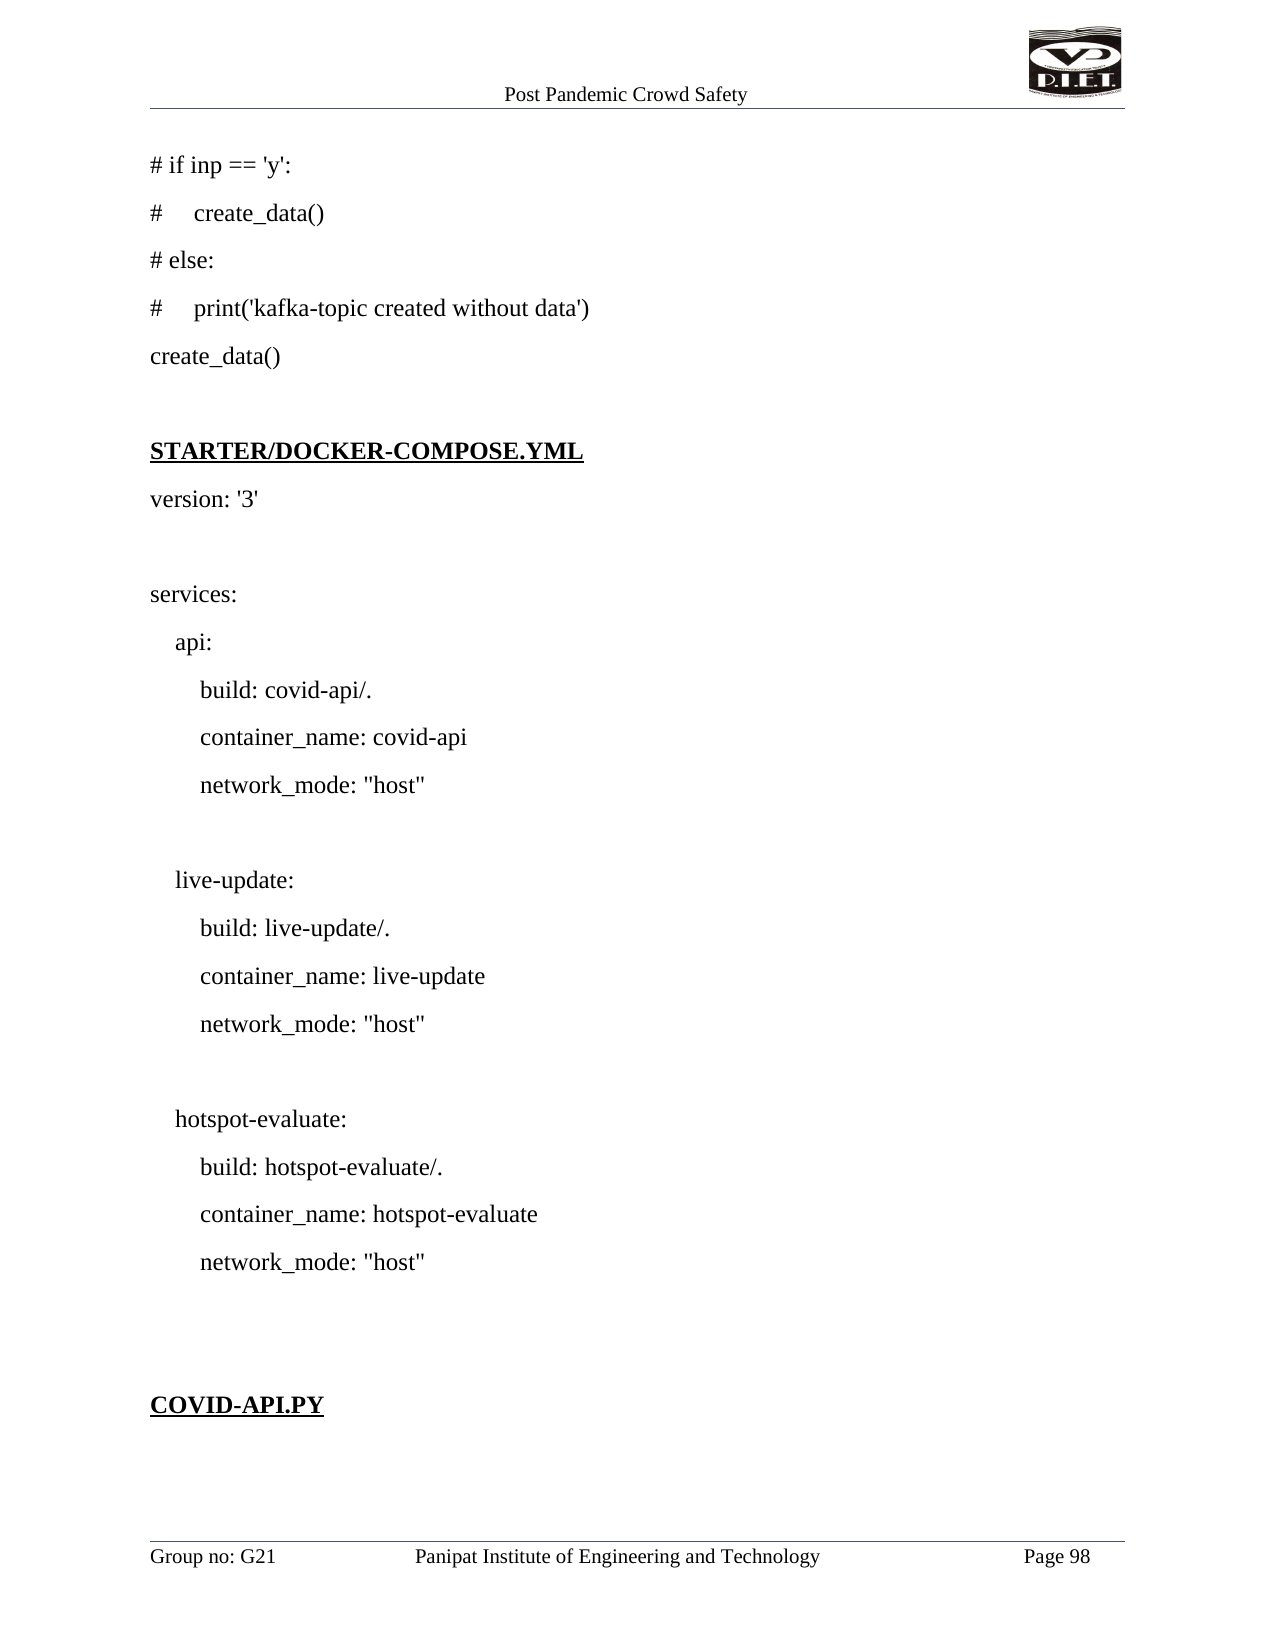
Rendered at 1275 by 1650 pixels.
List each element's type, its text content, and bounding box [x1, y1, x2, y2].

text build: covid-api/. [150, 675, 1125, 703]
text live-update: [150, 866, 1125, 894]
text STARTER/DOCKER-COMPOSE.YML [150, 436, 1125, 465]
text container_name: covid-api [150, 722, 1125, 751]
text container_name: live-update [150, 961, 1125, 990]
text network_mode: "host" [150, 1009, 1125, 1037]
text version: '3' [150, 484, 1125, 513]
text COVID-API.PY [150, 1390, 1125, 1419]
text hotspot-evaluate: [150, 1104, 1125, 1133]
text # if inp == 'y': [150, 150, 1125, 179]
text # print('kafka-topic created without data') [150, 293, 1125, 322]
picture [1029, 23, 1122, 101]
text build: live-update/. [150, 913, 1125, 942]
text services: [150, 579, 1125, 608]
text build: hotspot-evaluate/. [150, 1152, 1125, 1181]
text api: [150, 627, 1125, 656]
text create_data() [150, 341, 1125, 369]
text # create_data() [150, 198, 1125, 226]
text # else: [150, 245, 1125, 274]
text network_mode: "host" [150, 770, 1125, 799]
text container_name: hotspot-evaluate [150, 1199, 1125, 1228]
text network_mode: "host" [150, 1247, 1125, 1276]
